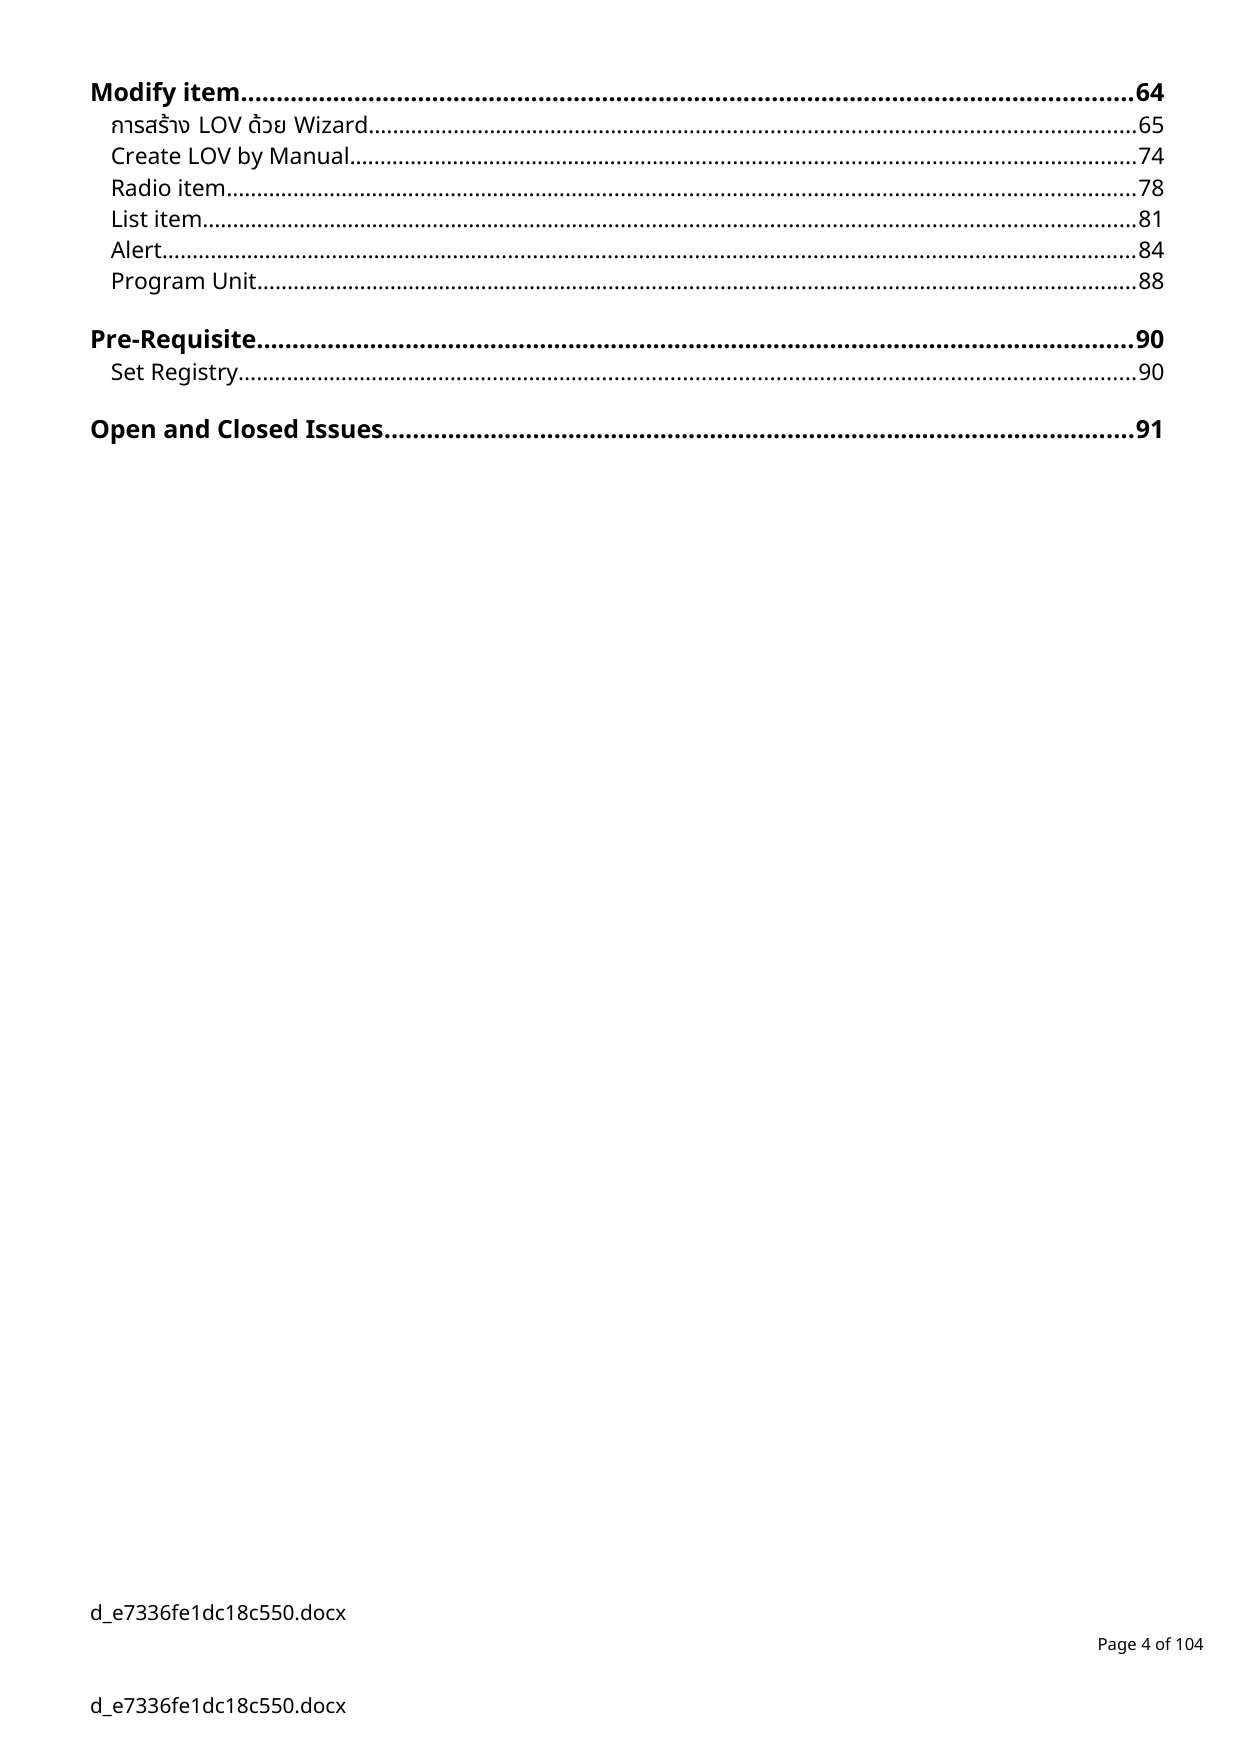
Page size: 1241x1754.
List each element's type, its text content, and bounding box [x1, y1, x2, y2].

text Program Unit 88 [111, 265, 1165, 297]
text Alert 84 [111, 234, 1165, 265]
text Set Registry 90 [111, 356, 1165, 387]
text การสร้าง LOV ด้วย Wizard 65 [111, 109, 1165, 140]
text Create LOV by Manual 74 [111, 140, 1165, 172]
text Radio item 78 [111, 172, 1165, 203]
text Open and Closed Issues 91 [90, 412, 1165, 446]
text List item 81 [111, 203, 1165, 234]
text Pre-Requisite 90 [90, 322, 1165, 356]
text Modify item 64 [90, 75, 1165, 109]
